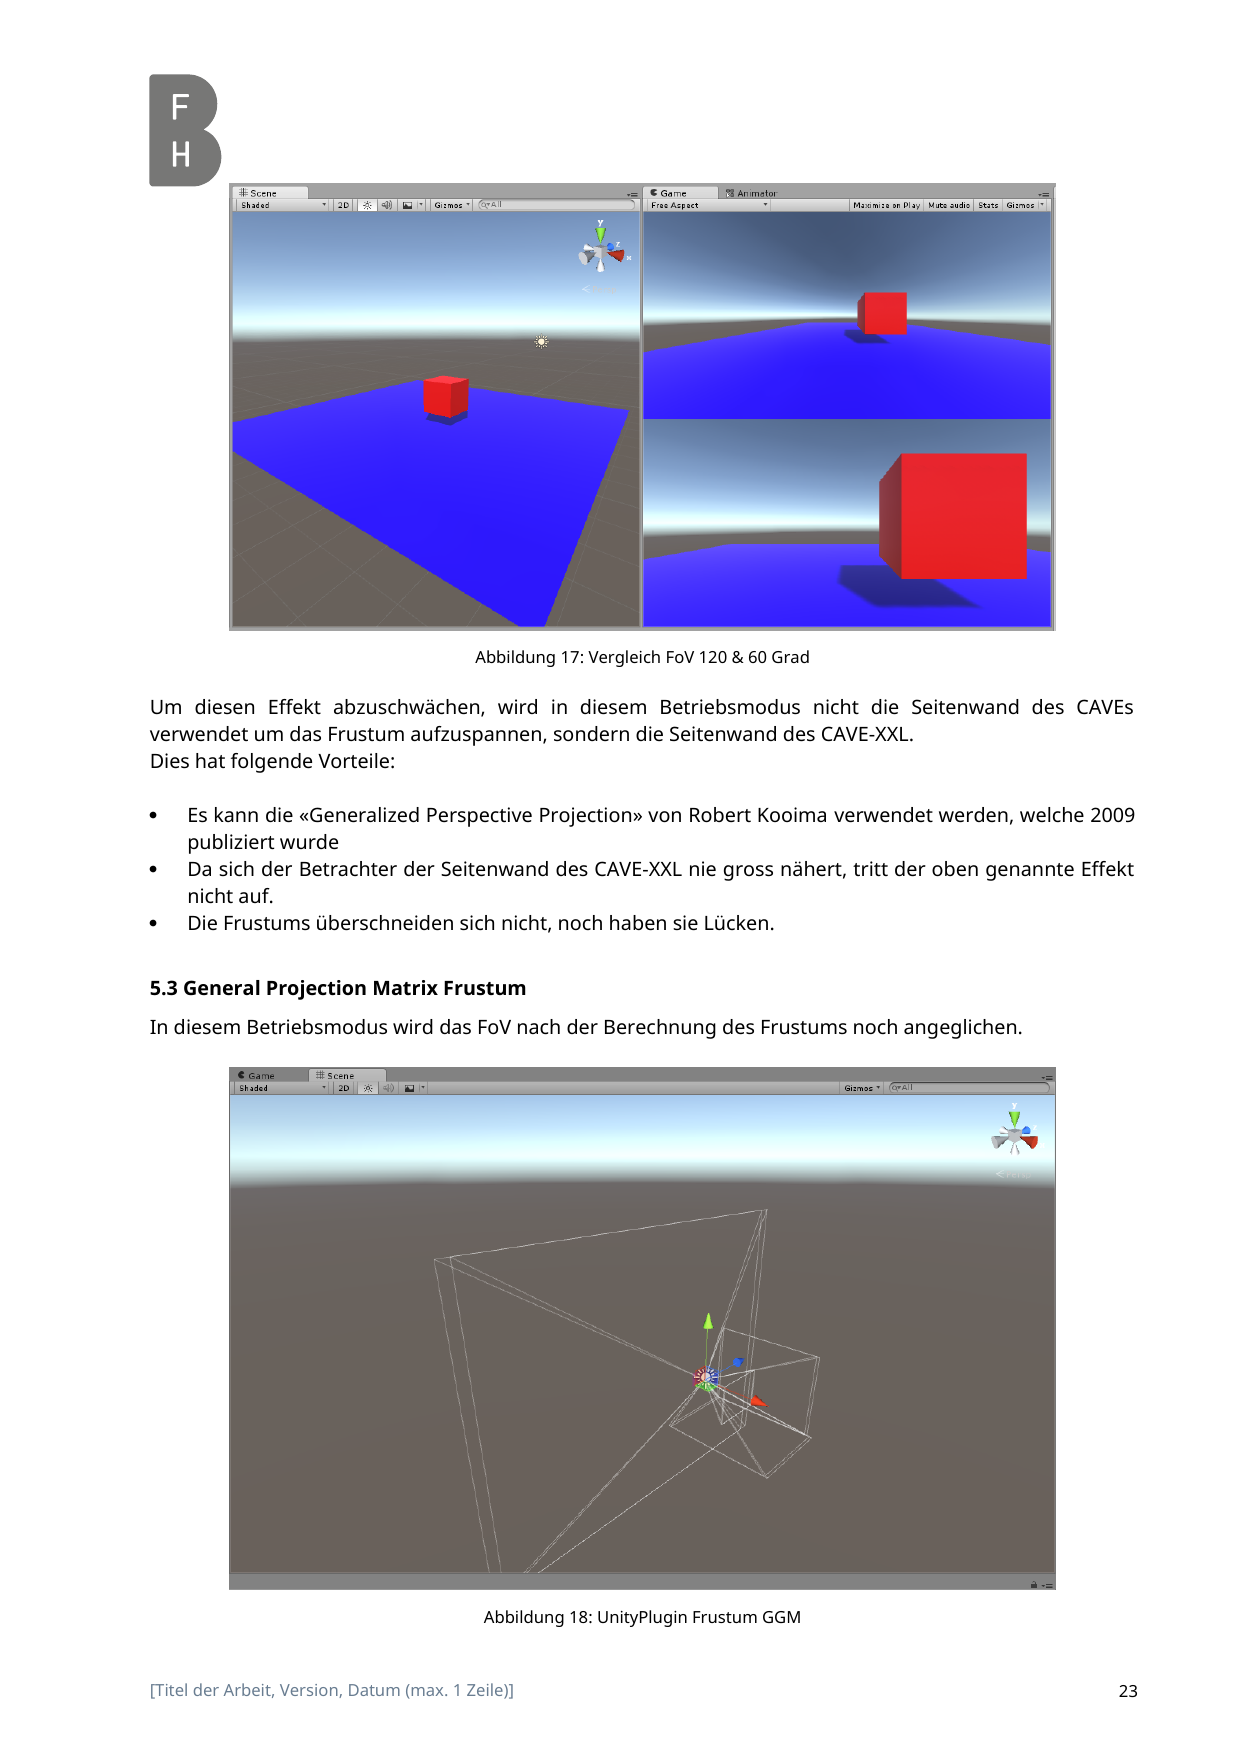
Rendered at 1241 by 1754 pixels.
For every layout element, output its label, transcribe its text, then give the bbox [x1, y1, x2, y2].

list Es kann die «Generalized Perspective Projection» von Robert Kooima verwendet werden, welche 2009 publiziert wurde [149, 802, 1136, 856]
text Dies hat folgende Vorteile: [149, 748, 1136, 774]
picture [229, 1067, 1056, 1590]
list Die Frustums überschneiden sich nicht, noch haben sie Lücken. [149, 909, 1136, 936]
text In diesem Betriebsmodus wird das FoV nach der Berechnung des Frustums noch angeglichen. [149, 1013, 1136, 1040]
list Da sich der Betrachter der Seitenwand des CAVE-XXL nie gross nähert, tritt der oben genannte Effekt nicht auf. [149, 856, 1136, 909]
subtitle General Projection Matrix Frustum [149, 974, 1136, 1001]
text Um diesen Effekt abzuschwächen, wird in diesem Betriebsmodus nicht die Seitenwand des CAVEs verwendet um das Frustum aufzuspannen, sondern die Seitenwand des CAVE-XXL. [149, 694, 1136, 748]
picture [229, 183, 1056, 631]
